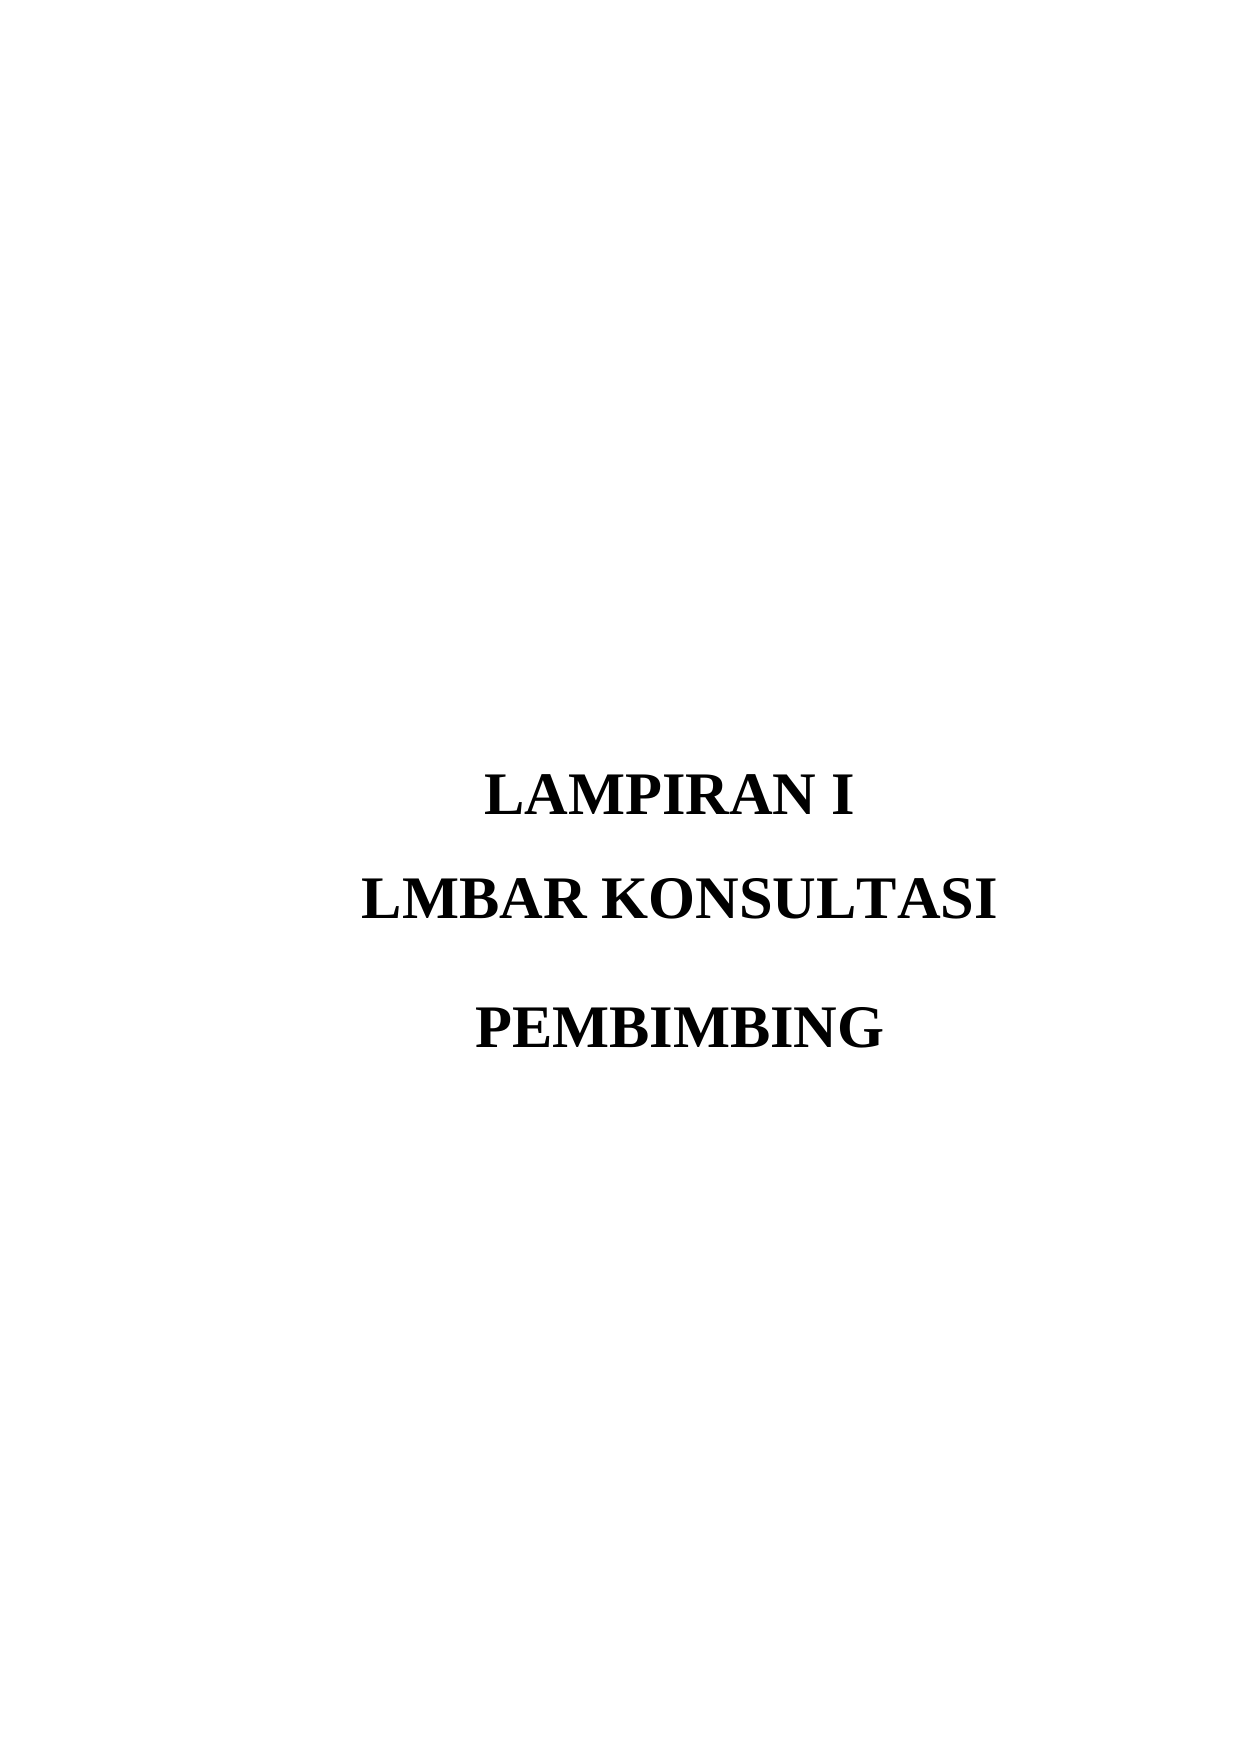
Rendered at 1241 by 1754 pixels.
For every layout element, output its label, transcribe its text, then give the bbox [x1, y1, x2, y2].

text LAMPIRAN I [237, 758, 1063, 827]
text LMBAR KONSULTASI [237, 862, 1063, 931]
text PEMBIMBING [237, 991, 1063, 1061]
